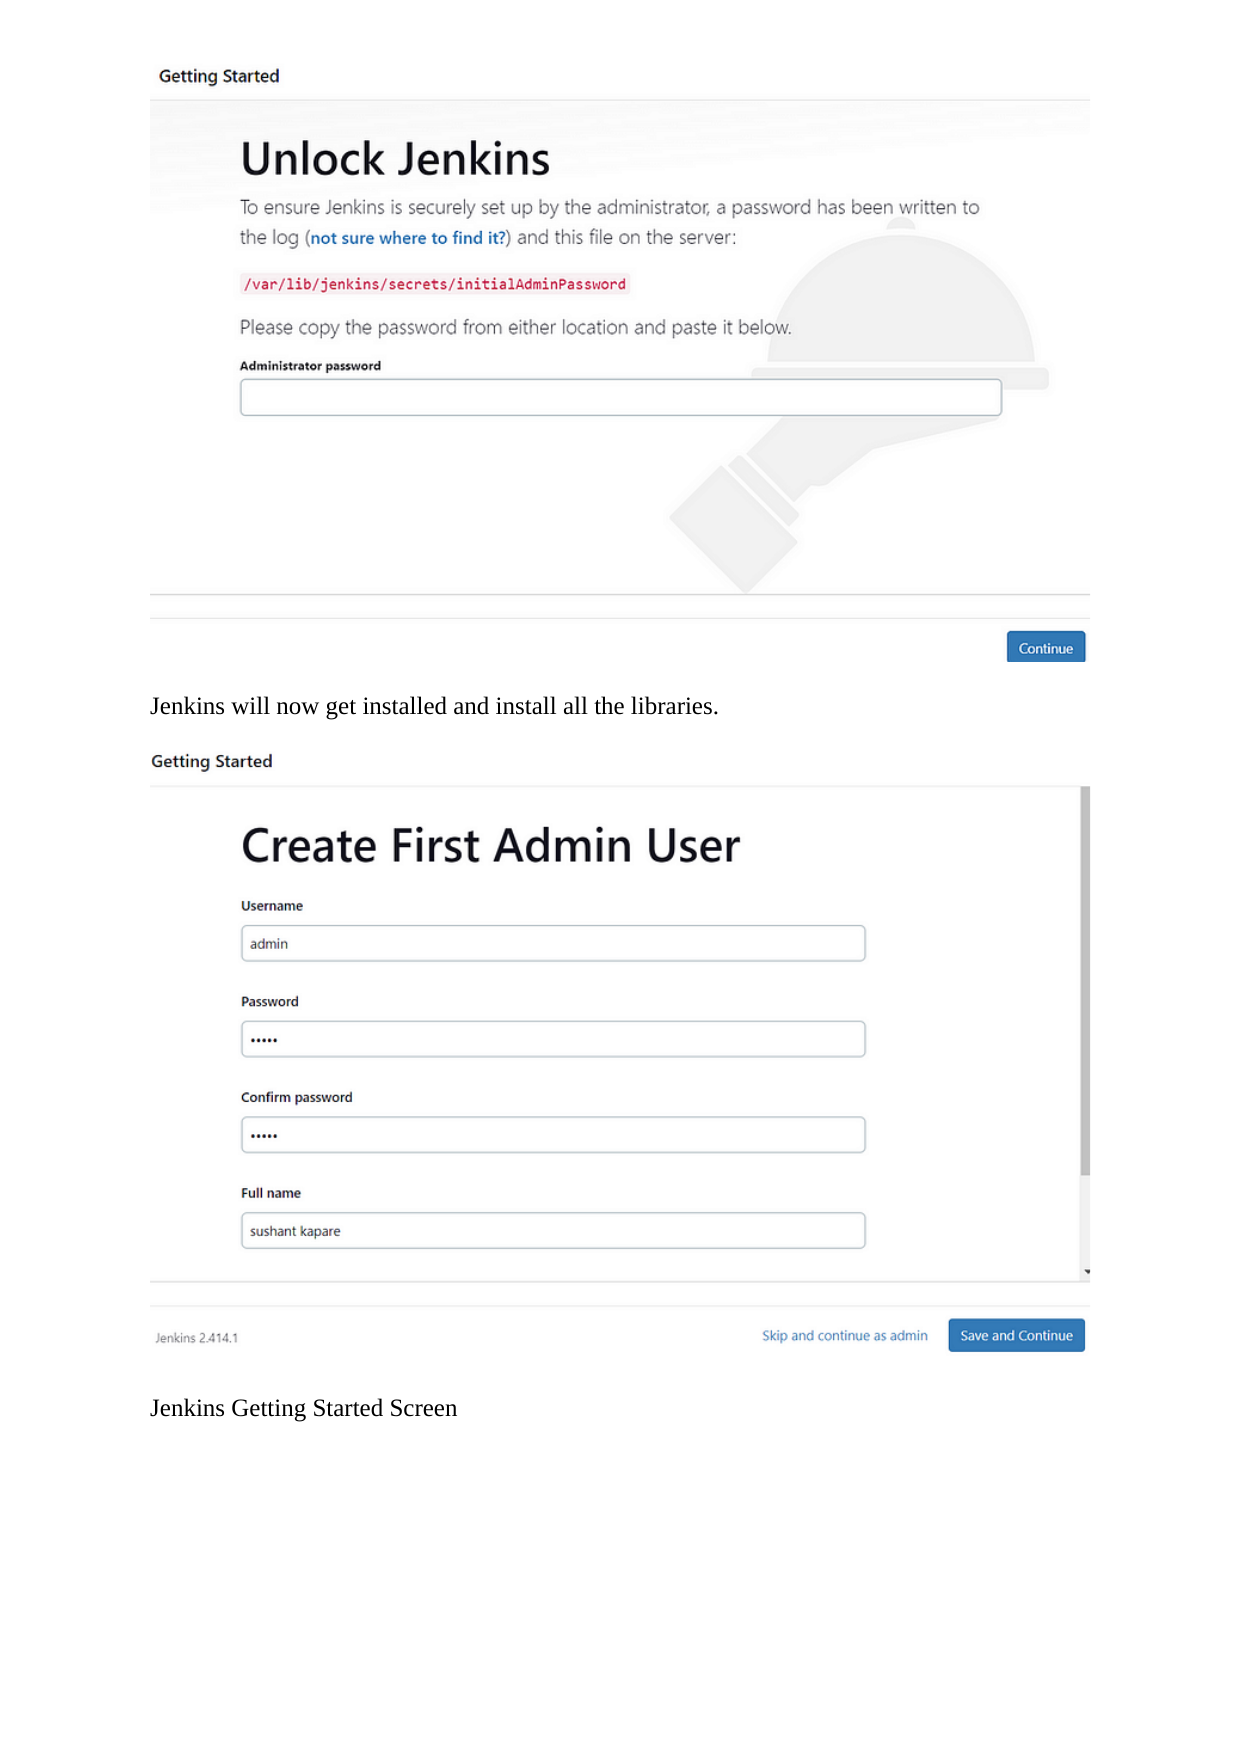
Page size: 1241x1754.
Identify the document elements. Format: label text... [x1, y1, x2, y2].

picture [150, 59, 1091, 662]
text Jenkins will now get installed and install all the libraries. [150, 691, 1090, 720]
text Jenkins Getting Started Screen [150, 1393, 1090, 1422]
picture [150, 748, 1091, 1364]
